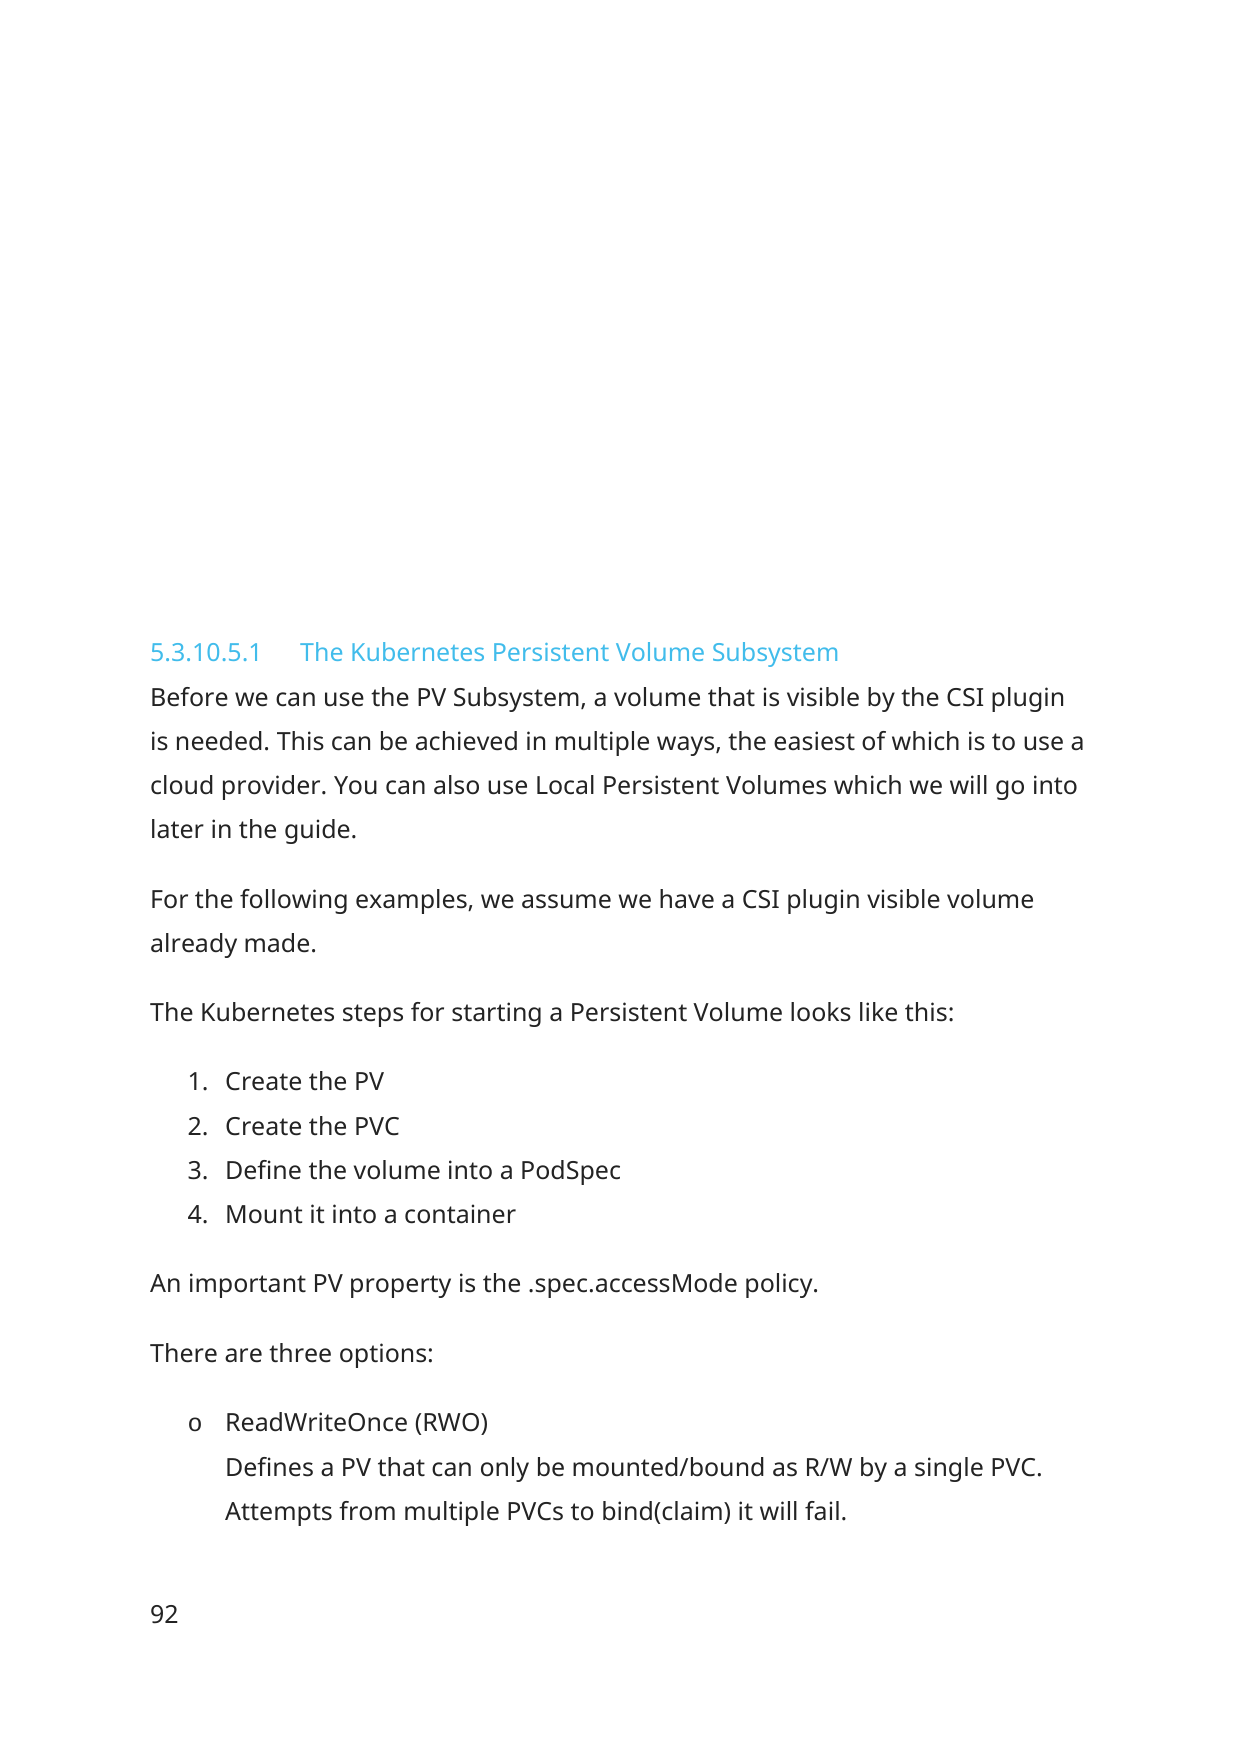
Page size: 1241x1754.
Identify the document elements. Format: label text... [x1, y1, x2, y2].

list Defines a PV that can only be mounted/bound as R/W by a single PVC. Attempts from multiple PVCs to bind(claim) it will fail. [225, 1449, 1090, 1527]
text The Kubernetes steps for starting a Persistent Volume looks like this: [150, 995, 1090, 1029]
text An important PV property is the .spec.accessMode policy. [150, 1266, 1090, 1300]
list Define the volume into a PodSpec [187, 1153, 1090, 1187]
text There are three options: [150, 1335, 1090, 1369]
text For the following examples, we assume we have a CSI plugin visible volume already made. [150, 881, 1090, 959]
list Create the PV [187, 1064, 1090, 1098]
list ReadWriteOnce (RWO) [187, 1405, 1090, 1439]
text Before we can use the PV Subsystem, a volume that is visible by the CSI plugin is needed. This can be achieved in multiple ways, the easiest of which is to use a cloud provider. You can also use Local Persistent Volumes which we will go into later in the guide. [150, 679, 1090, 846]
list Mount it into a container [187, 1197, 1090, 1231]
subtitle The Kubernetes Persistent Volume Subsystem [150, 635, 1090, 669]
list Create the PVC [187, 1108, 1090, 1142]
